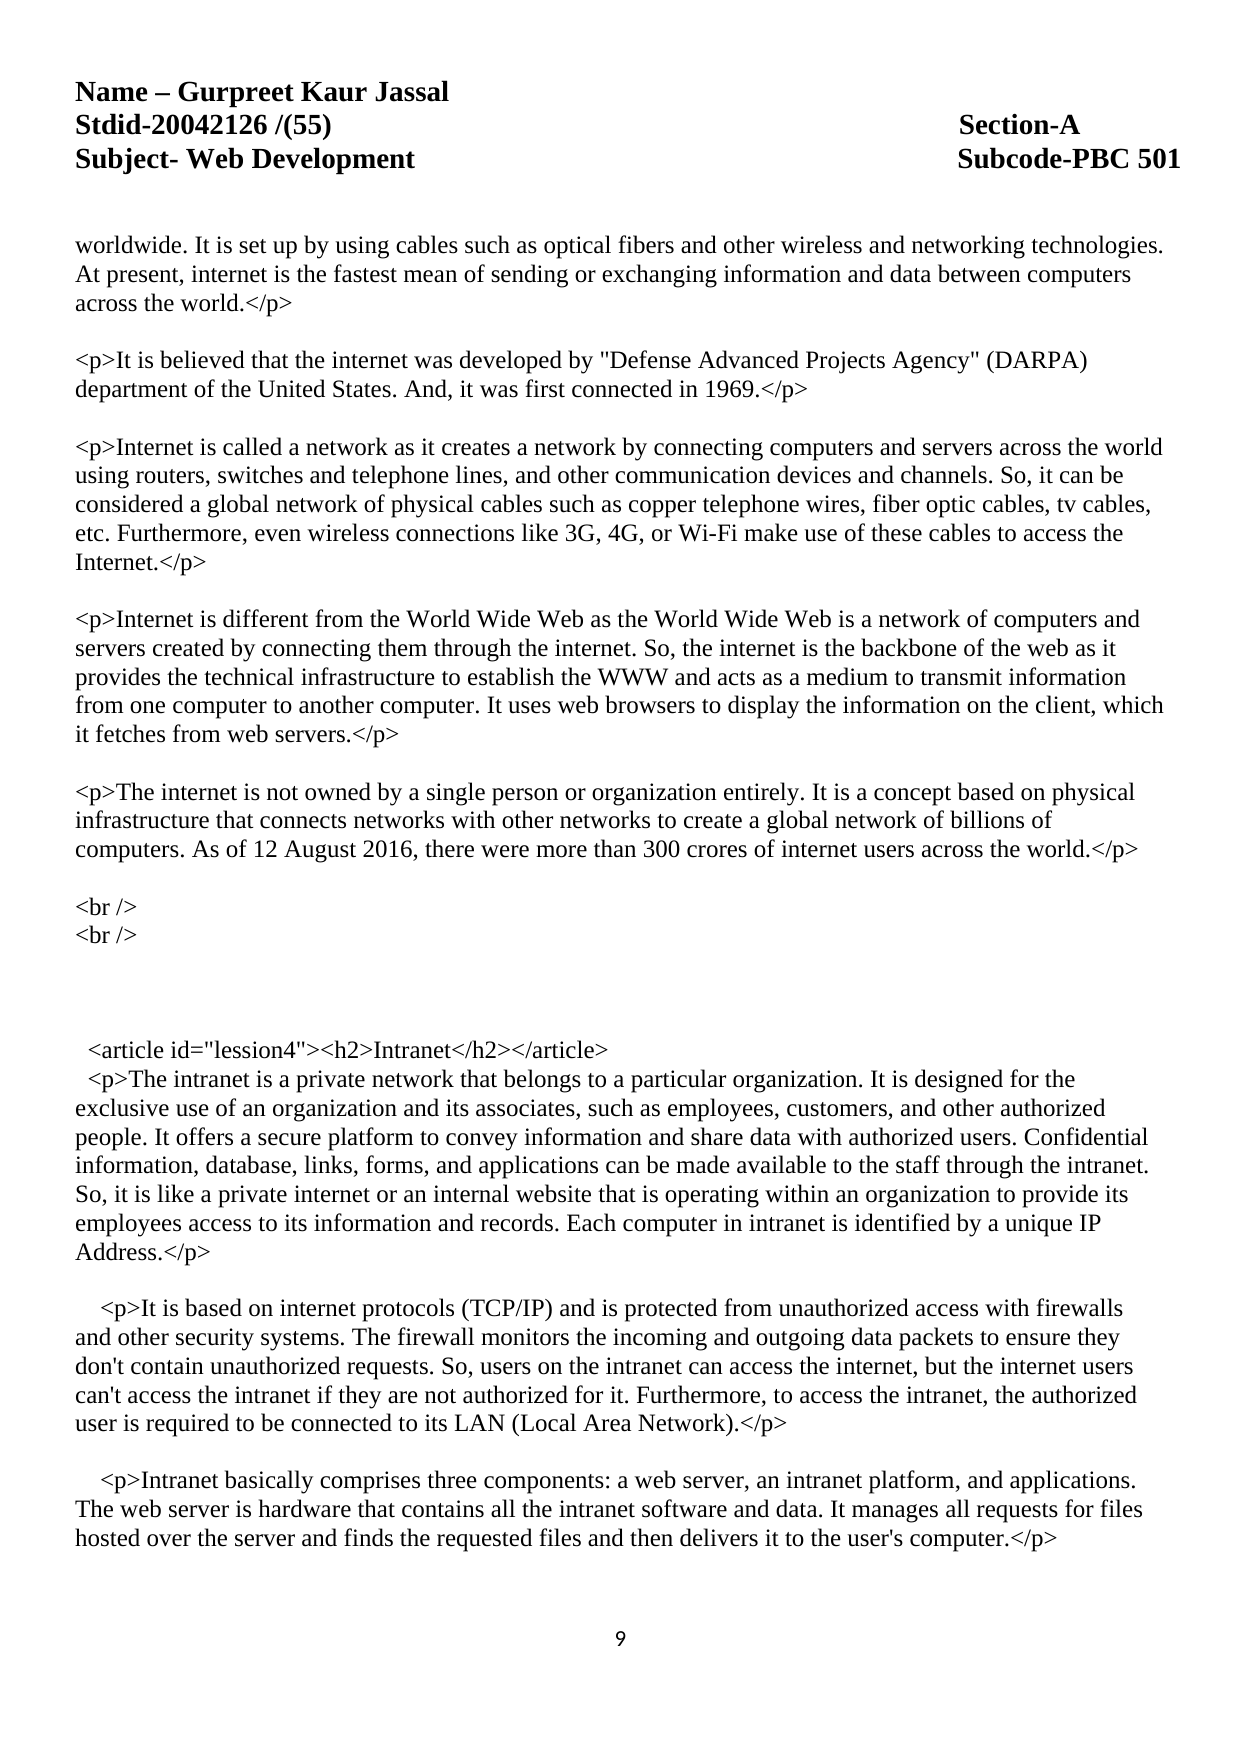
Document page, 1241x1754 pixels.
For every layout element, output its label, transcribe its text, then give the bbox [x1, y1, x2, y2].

text <p>The internet is not owned by a single person or organization entirely. It is a concept based on physical infrastructure that connects networks with other networks to create a global network of billions of computers. As of 12 August 2016, there were more than 300 crores of internet users across the world.</p> [75, 777, 1165, 863]
text <article id="lession4"><h2>Intranet</h2></article> [75, 1035, 1165, 1064]
text <p>The intranet is a private network that belongs to a particular organization. It is designed for the exclusive use of an organization and its associates, such as employees, customers, and other authorized people. It offers a secure platform to convey information and share data with authorized users. Confidential information, database, links, forms, and applications can be made available to the staff through the intranet. So, it is like a private internet or an internal website that is operating within an organization to provide its employees access to its information and records. Each computer in intranet is identified by a unique IP Address.</p> [75, 1064, 1165, 1265]
text <p>It is based on internet protocols (TCP/IP) and is protected from unauthorized access with firewalls and other security systems. The firewall monitors the incoming and outgoing data packets to ensure they don't contain unauthorized requests. So, users on the intranet can access the internet, but the internet users can't access the intranet if they are not authorized for it. Furthermore, to access the intranet, the authorized user is required to be connected to its LAN (Local Area Network).</p> [75, 1293, 1165, 1437]
text <br /> [75, 892, 1165, 920]
text <p>Internet is called a network as it creates a network by connecting computers and servers across the world using routers, switches and telephone lines, and other communication devices and channels. So, it can be considered a global network of physical cables such as copper telephone wires, fiber optic cables, tv cables, etc. Furthermore, even wireless connections like 3G, 4G, or Wi-Fi make use of these cables to access the Internet.</p> [75, 432, 1165, 575]
text <p>It is believed that the internet was developed by "Defense Advanced Projects Agency" (DARPA) department of the United States. And, it was first connected in 1969.</p> [75, 345, 1165, 403]
text <p>Intranet basically comprises three components: a web server, an intranet platform, and applications. The web server is hardware that contains all the intranet software and data. It manages all requests for files hosted over the server and finds the requested files and then delivers it to the user's computer.</p> [75, 1465, 1165, 1551]
text <br /> [75, 920, 1165, 949]
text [75, 230, 1165, 317]
text <p>Internet is different from the World Wide Web as the World Wide Web is a network of computers and servers created by connecting them through the internet. So, the internet is the backbone of the web as it provides the technical infrastructure to establish the WWW and acts as a medium to transmit information from one computer to another computer. It uses web browsers to display the information on the client, which it fetches from web servers.</p> [75, 604, 1165, 748]
